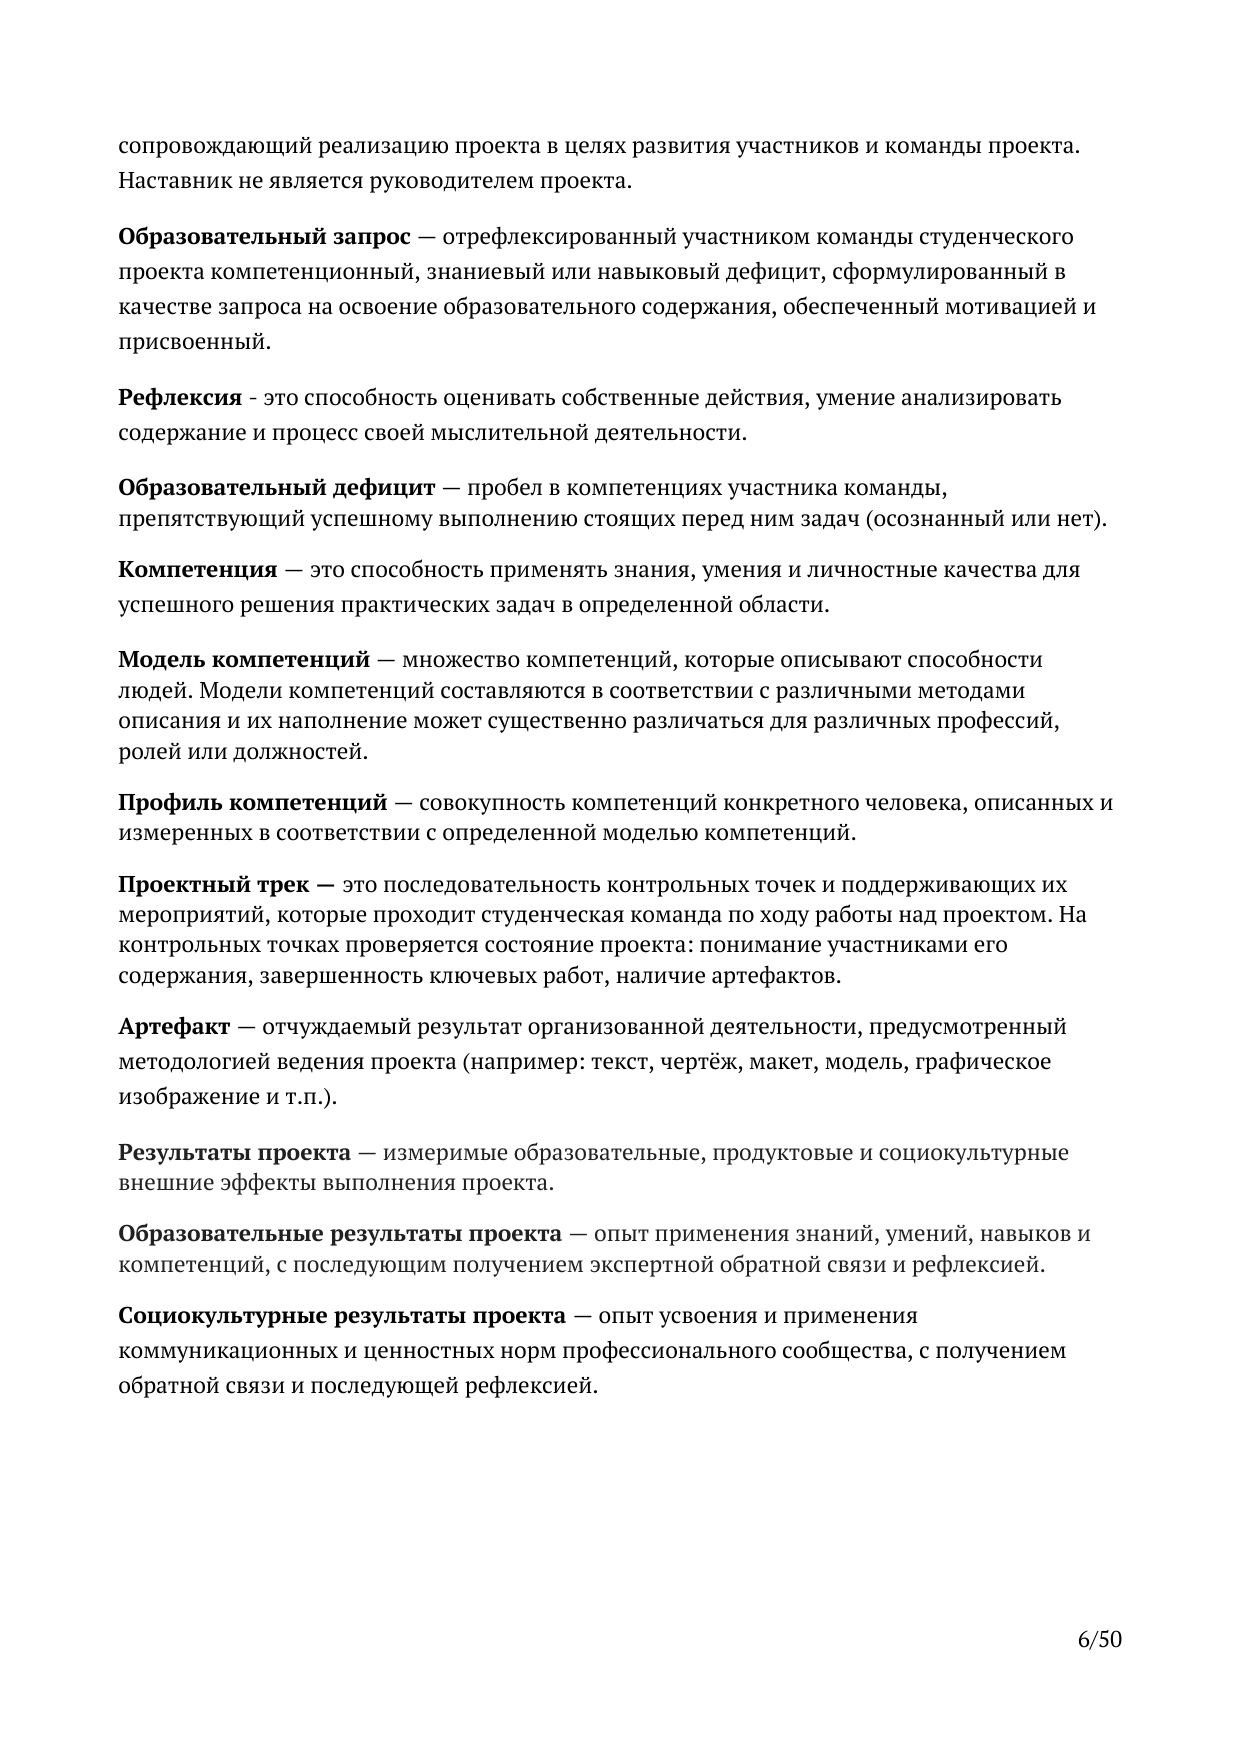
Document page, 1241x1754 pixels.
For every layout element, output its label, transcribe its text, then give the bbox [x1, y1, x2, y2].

text Проектный трек — это последовательность контрольных точек и поддерживающих их мероприятий, которые проходит студенческая команда по ходу работы над проектом. На контрольных точках проверяется состояние проекта: понимание участниками его содержания, завершенность ключевых работ, наличие артефактов. [118, 868, 1122, 990]
text Образовательный дефицит — пробел в компетенциях участника команды, препятствующий успешному выполнению стоящих перед ним задач (осознанный или нет). [118, 472, 1122, 533]
text Образовательный запрос — отрефлексированный участником команды студенческого проекта компетенционный, знаниевый или навыковый дефицит, сформулированный в качестве запроса на освоение образовательного содержания, обеспеченный мотивацией и присвоенный. [118, 221, 1122, 356]
text Рефлексия - это способность оценивать собственные действия, умение анализировать содержание и процесс своей мыслительной деятельности. [118, 381, 1122, 446]
text Артефакт — отчуждаемый результат организованной деятельности, предусмотренный методологией ведения проекта (например: текст, чертёж, макет, модель, графическое изображение и т.п.). [118, 1011, 1122, 1111]
text Компетенция — это способность применять знания, умения и личностные качества для успешного решения практических задач в определенной области. [118, 553, 1122, 619]
text Результаты проекта — измеримые образовательные, продуктовые и социокультурные внешние эффекты выполнения проекта. [555, 1136, 1122, 1197]
text Профиль компетенций — совокупность компетенций конкретного человека, описанных и измеренных в соответствии с определенной моделью компетенций. [118, 787, 1122, 847]
text Модель компетенций — множество компетенций, которые описывают способности людей. Модели компетенций составляются в соответствии с различными методами описания и их наполнение может существенно различаться для различных профессий, ролей или должностей. [118, 644, 1122, 766]
text Социокультурные результаты проекта — опыт усвоения и применения коммуникационных и ценностных норм профессионального сообщества, с получением обратной связи и последующей рефлексией. [118, 1299, 1122, 1400]
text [118, 130, 1122, 195]
